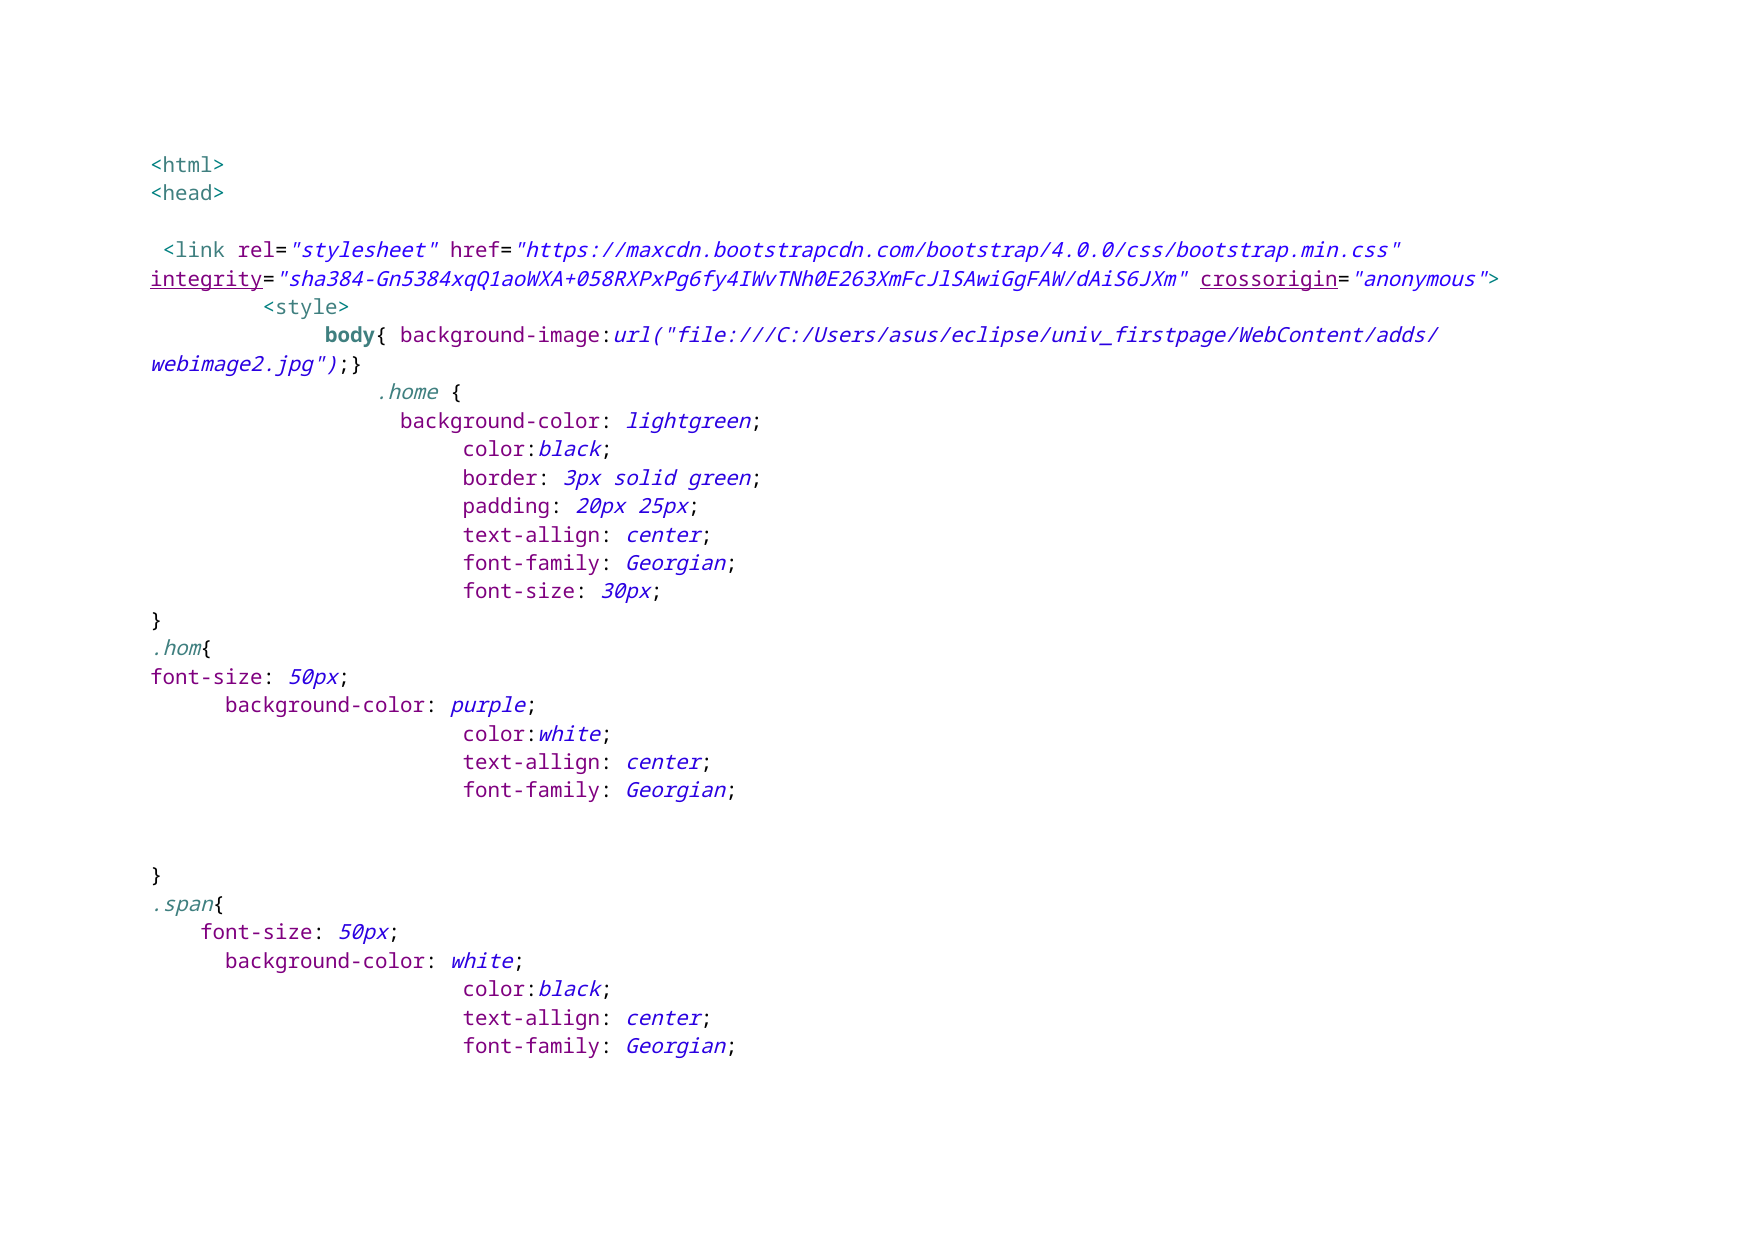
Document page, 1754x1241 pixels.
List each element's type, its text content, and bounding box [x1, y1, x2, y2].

text font-size: 50px; [150, 662, 1604, 690]
text text-allign: center; [150, 520, 1604, 548]
text border: 3px solid green; [150, 463, 1604, 491]
text .home { [150, 377, 1604, 406]
text font-family: Georgian; [150, 1031, 1604, 1059]
text <head> [150, 178, 1604, 207]
text font-family: Georgian; [150, 548, 1604, 577]
text <style> [150, 292, 1604, 321]
text color:black; [150, 434, 1604, 463]
text background-color: purple; [150, 690, 1604, 719]
text .hom{ [150, 633, 1604, 662]
text font-size: 50px; [150, 917, 1604, 946]
text text-allign: center; [150, 1003, 1604, 1031]
text padding: 20px 25px; [150, 491, 1604, 520]
text } [150, 861, 1604, 889]
text text-allign: center; [150, 747, 1604, 776]
text } [150, 605, 1604, 633]
text background-color: lightgreen; [150, 406, 1604, 434]
text <html> [150, 150, 1604, 178]
text font-family: Georgian; [150, 776, 1604, 804]
text body{ background-image:url("file:///C:/Users/asus/eclipse/univ_firstpage/WebContent/adds/webimage2.jpg");} [150, 321, 1604, 377]
text font-size: 30px; [150, 577, 1604, 605]
text <link rel="stylesheet" href="https://maxcdn.bootstrapcdn.com/bootstrap/4.0.0/css/bootstrap.min.css" integrity="sha384-Gn5384xqQ1aoWXA+058RXPxPg6fy4IWvTNh0E263XmFcJlSAwiGgFAW/dAiS6JXm" crossorigin="anonymous"> [150, 235, 1604, 292]
text color:black; [150, 974, 1604, 1003]
text .span{ [150, 889, 1604, 917]
text background-color: white; [150, 946, 1604, 974]
text color:white; [150, 719, 1604, 747]
